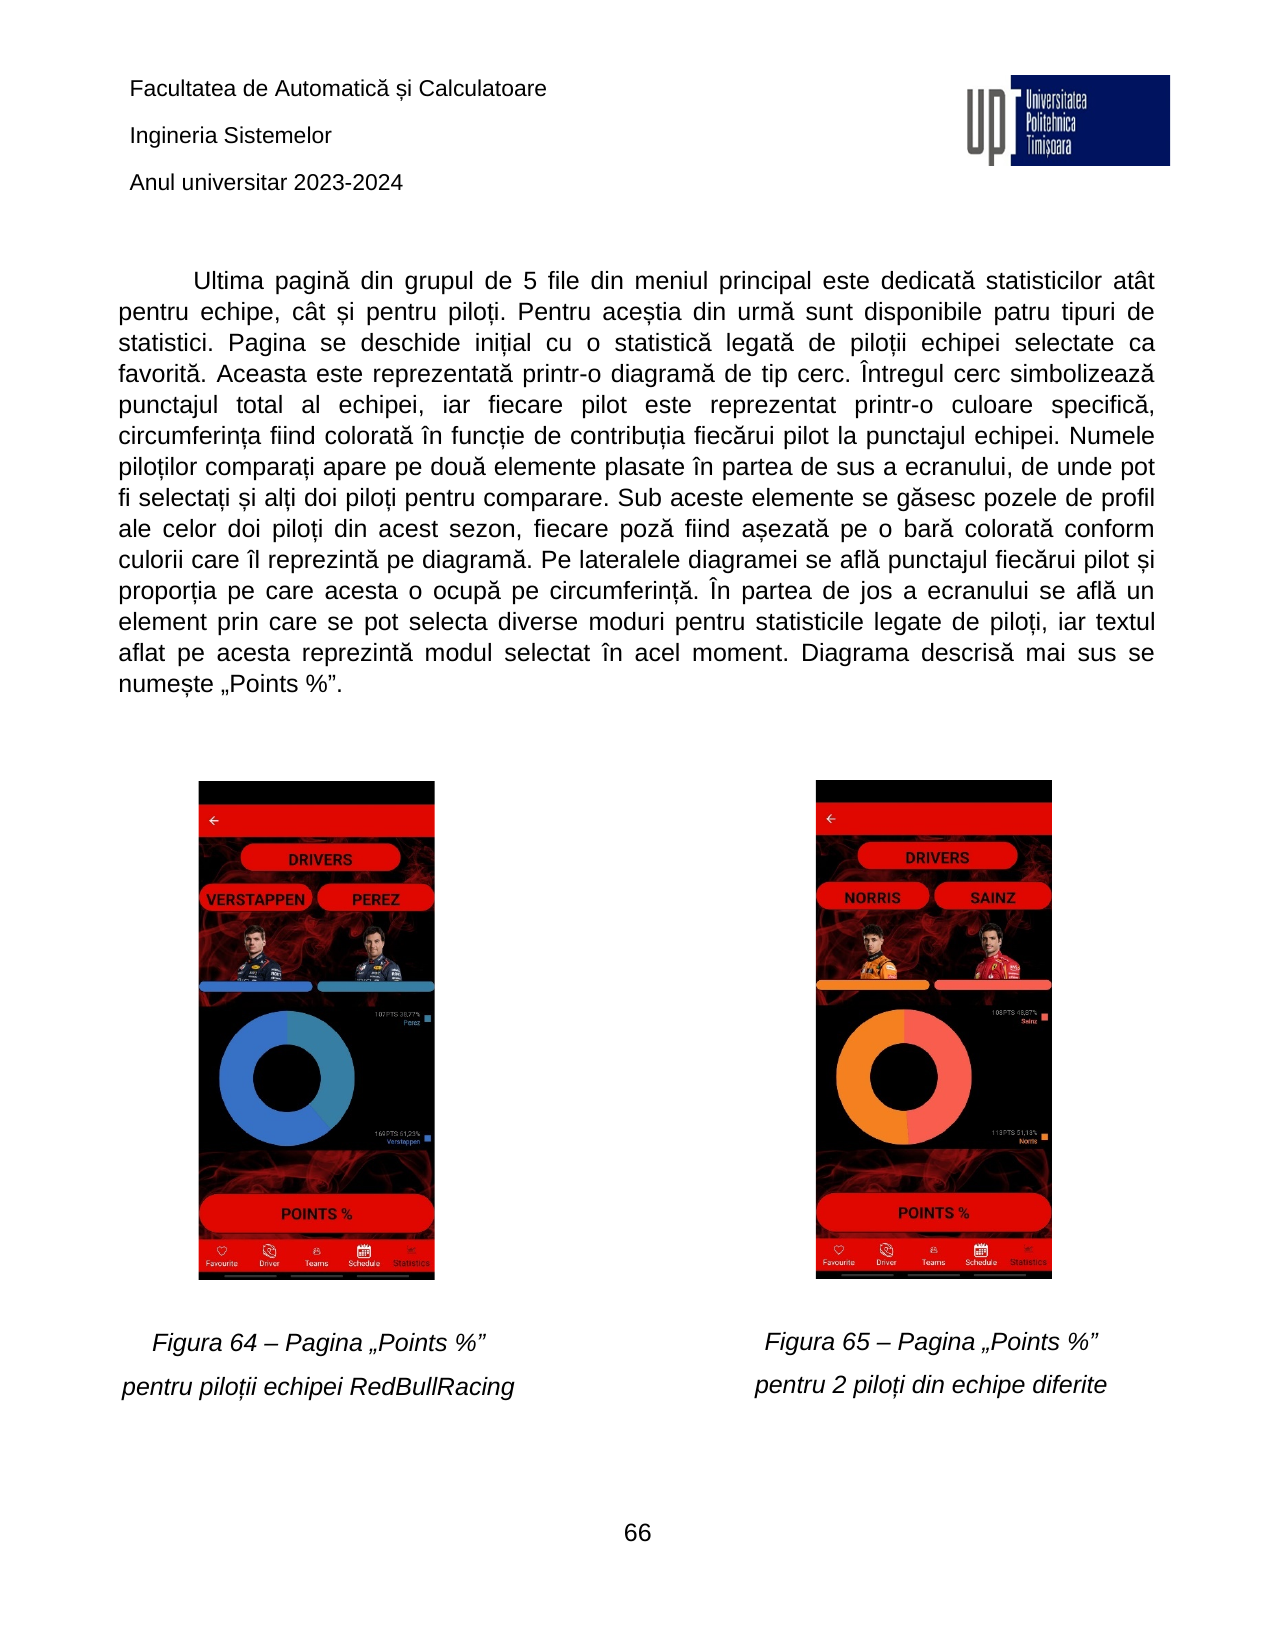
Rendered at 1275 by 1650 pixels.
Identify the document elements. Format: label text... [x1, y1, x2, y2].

picture [815, 780, 1052, 1279]
picture [967, 75, 1171, 166]
picture [198, 781, 435, 1280]
text Ultima pagină din grupul de 5 file din meniul principal este dedicată statisticilor atât pentru echipe, cât și pentru piloți. Pentru aceștia din urmă sunt disponibile patru tipuri de statistici. Pagina se deschide inițial cu o statistică legată de piloții echipei selectate ca favorită. Aceasta este reprezentată printr-o diagramă de tip cerc. Întregul cerc simbolizează punctajul total al echipei, iar fiecare pilot este reprezentat printr-o culoare specifică, circumferința fiind colorată în funcție de contribuția fiecărui pilot la punctajul echipei. Numele piloților comparați apare pe două elemente plasate în partea de sus a ecranului, de unde pot fi selectați și alți doi piloți pentru comparare. Sub aceste elemente se găsesc pozele de profil ale celor doi piloți din acest sezon, fiecare poză fiind așezată pe o bară colorată conform culorii care îl reprezintă pe diagramă. Pe lateralele diagramei se află punctajul fiecărui pilot și proporția pe care acesta o ocupă pe circumferință. În partea de jos a ecranului se află un element prin care se pot selecta diverse moduri pentru statisticile legate de piloți, iar textul aflat pe acesta reprezintă modul selectat în acel moment. Diagrama descrisă mai sus se numește „Points %”. [118, 266, 1157, 698]
